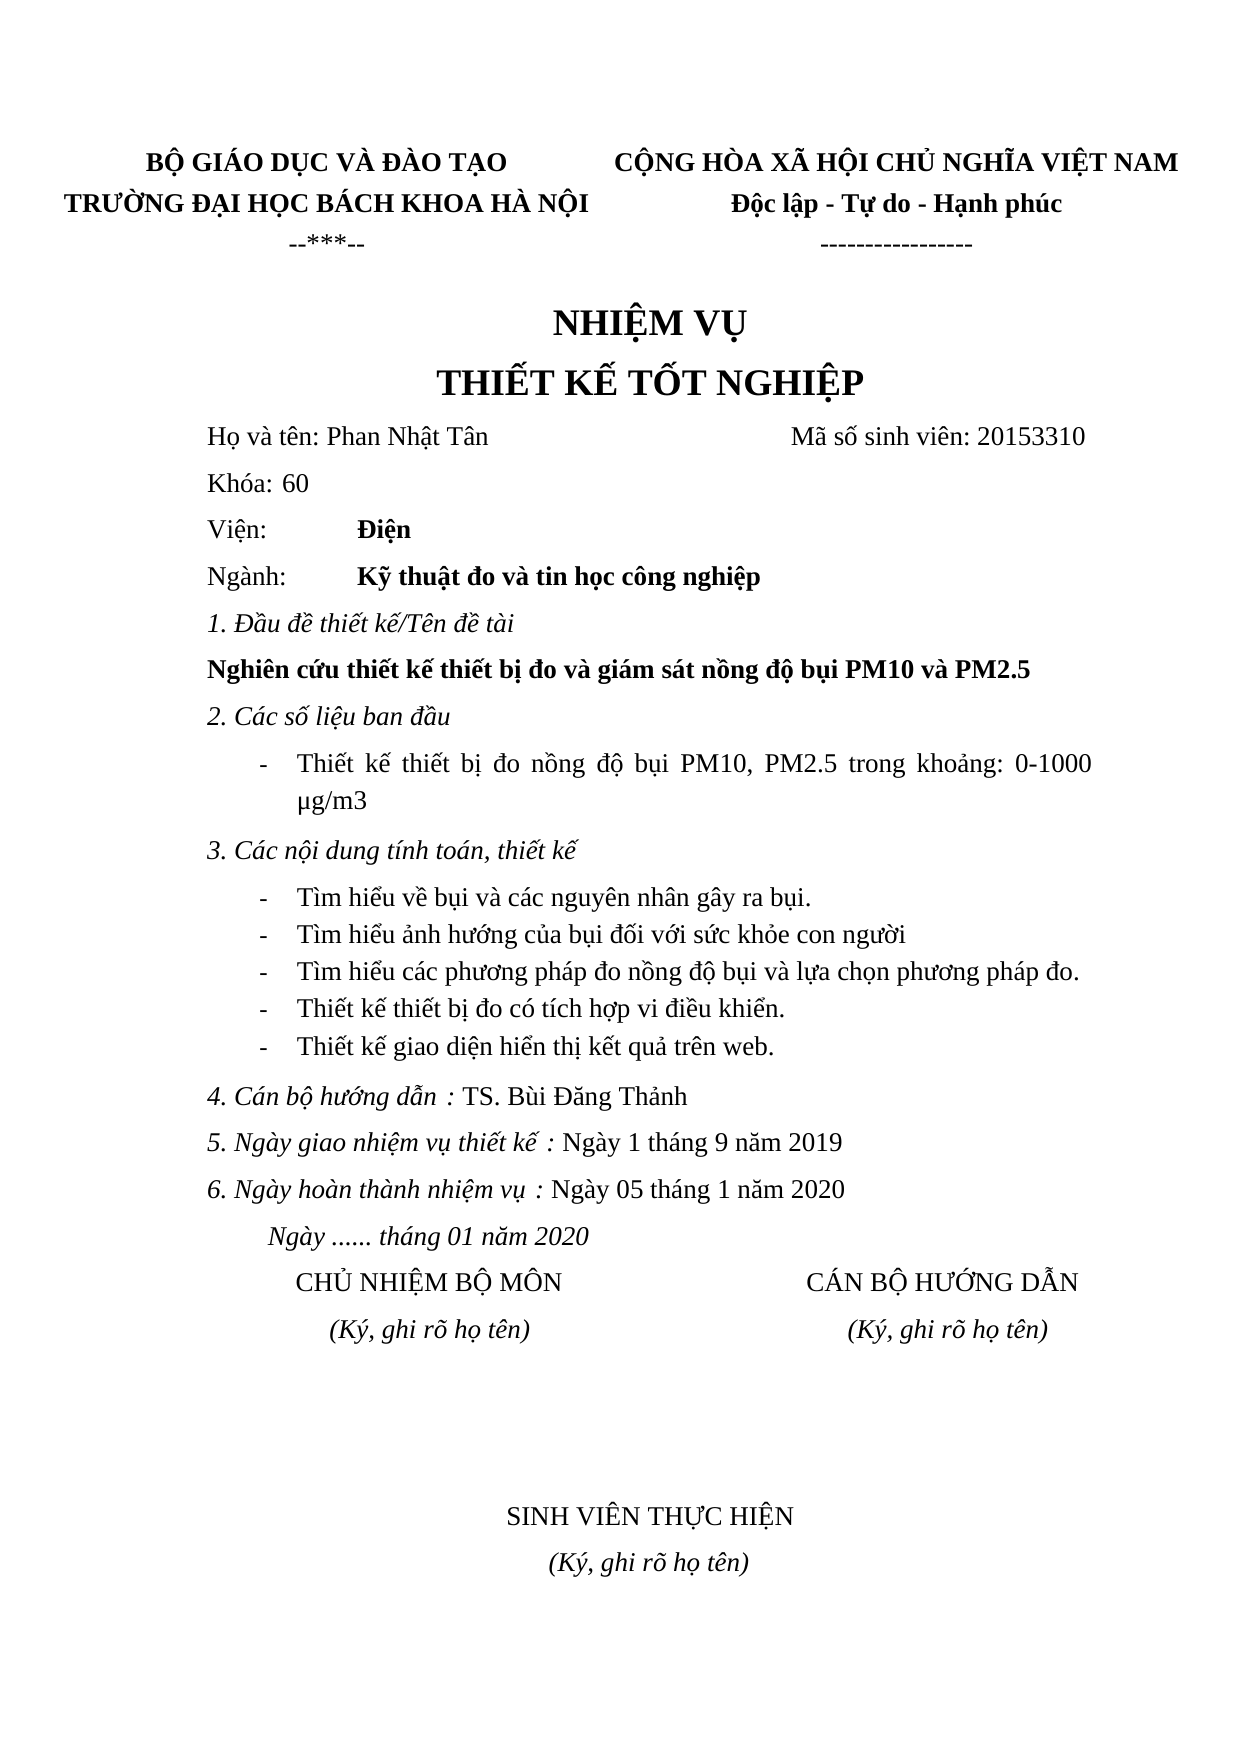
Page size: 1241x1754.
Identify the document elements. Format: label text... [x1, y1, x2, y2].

text NHIỆM VỤ [207, 301, 1093, 344]
list Tìm hiểu về bụi và các nguyên nhân gây ra bụi. [259, 881, 1092, 912]
text 1. Đầu đề thiết kế/Tên đề tài [207, 607, 1093, 638]
text Viện: Điện [207, 514, 1093, 545]
text Khóa: 60 [207, 467, 1093, 498]
text Nghiên cứu thiết kế thiết bị đo và giám sát nồng độ bụi PM10 và PM2.5 [207, 654, 1092, 685]
text 5. Ngày giao nhiệm vụ thiết kế : Ngày 1 tháng 9 năm 2019 [207, 1126, 1093, 1157]
text 4. Cán bộ hướng dẫn : TS. Bùi Đăng Thảnh [207, 1080, 1093, 1111]
text Ngành: Kỹ thuật đo và tin học công nghiệp [207, 560, 1093, 591]
text SINH VIÊN THỰC HIỆN [207, 1500, 1093, 1531]
list Thiết kế giao diện hiển thị kết quả trên web. [259, 1030, 1092, 1061]
text 3. Các nội dung tính toán, thiết kế [207, 834, 1093, 865]
list Tìm hiểu ảnh hướng của bụi đối với sức khỏe con người [259, 918, 1092, 949]
text THIẾT KẾ TỐT NGHIỆP [207, 360, 1093, 403]
list Thiết kế thiết bị đo có tích hợp vi điều khiển. [259, 993, 1092, 1024]
text 6. Ngày hoàn thành nhiệm vụ : Ngày 05 tháng 1 năm 2020 [207, 1173, 1093, 1204]
list Thiết kế thiết bị đo nồng độ bụi PM10, PM2.5 trong khoảng: 0-1000 μg/m3 [259, 747, 1092, 815]
text (Ký, ghi rõ họ tên) (Ký, ghi rõ họ tên) [282, 1313, 1093, 1344]
text CHỦ NHIỆM BỘ MÔN CÁN BỘ HƯỚNG DẪN [282, 1266, 1093, 1297]
text Họ và tên: Phan Nhật Tân Mã số sinh viên: 20153310 [207, 420, 1093, 451]
text 2. Các số liệu ban đầu [207, 700, 1093, 731]
list Tìm hiểu các phương pháp đo nồng độ bụi và lựa chọn phương pháp đo. [259, 955, 1092, 986]
text Ngày ...... tháng 01 năm 2020 [207, 1220, 1093, 1251]
text (Ký, ghi rõ họ tên) [207, 1546, 1093, 1577]
